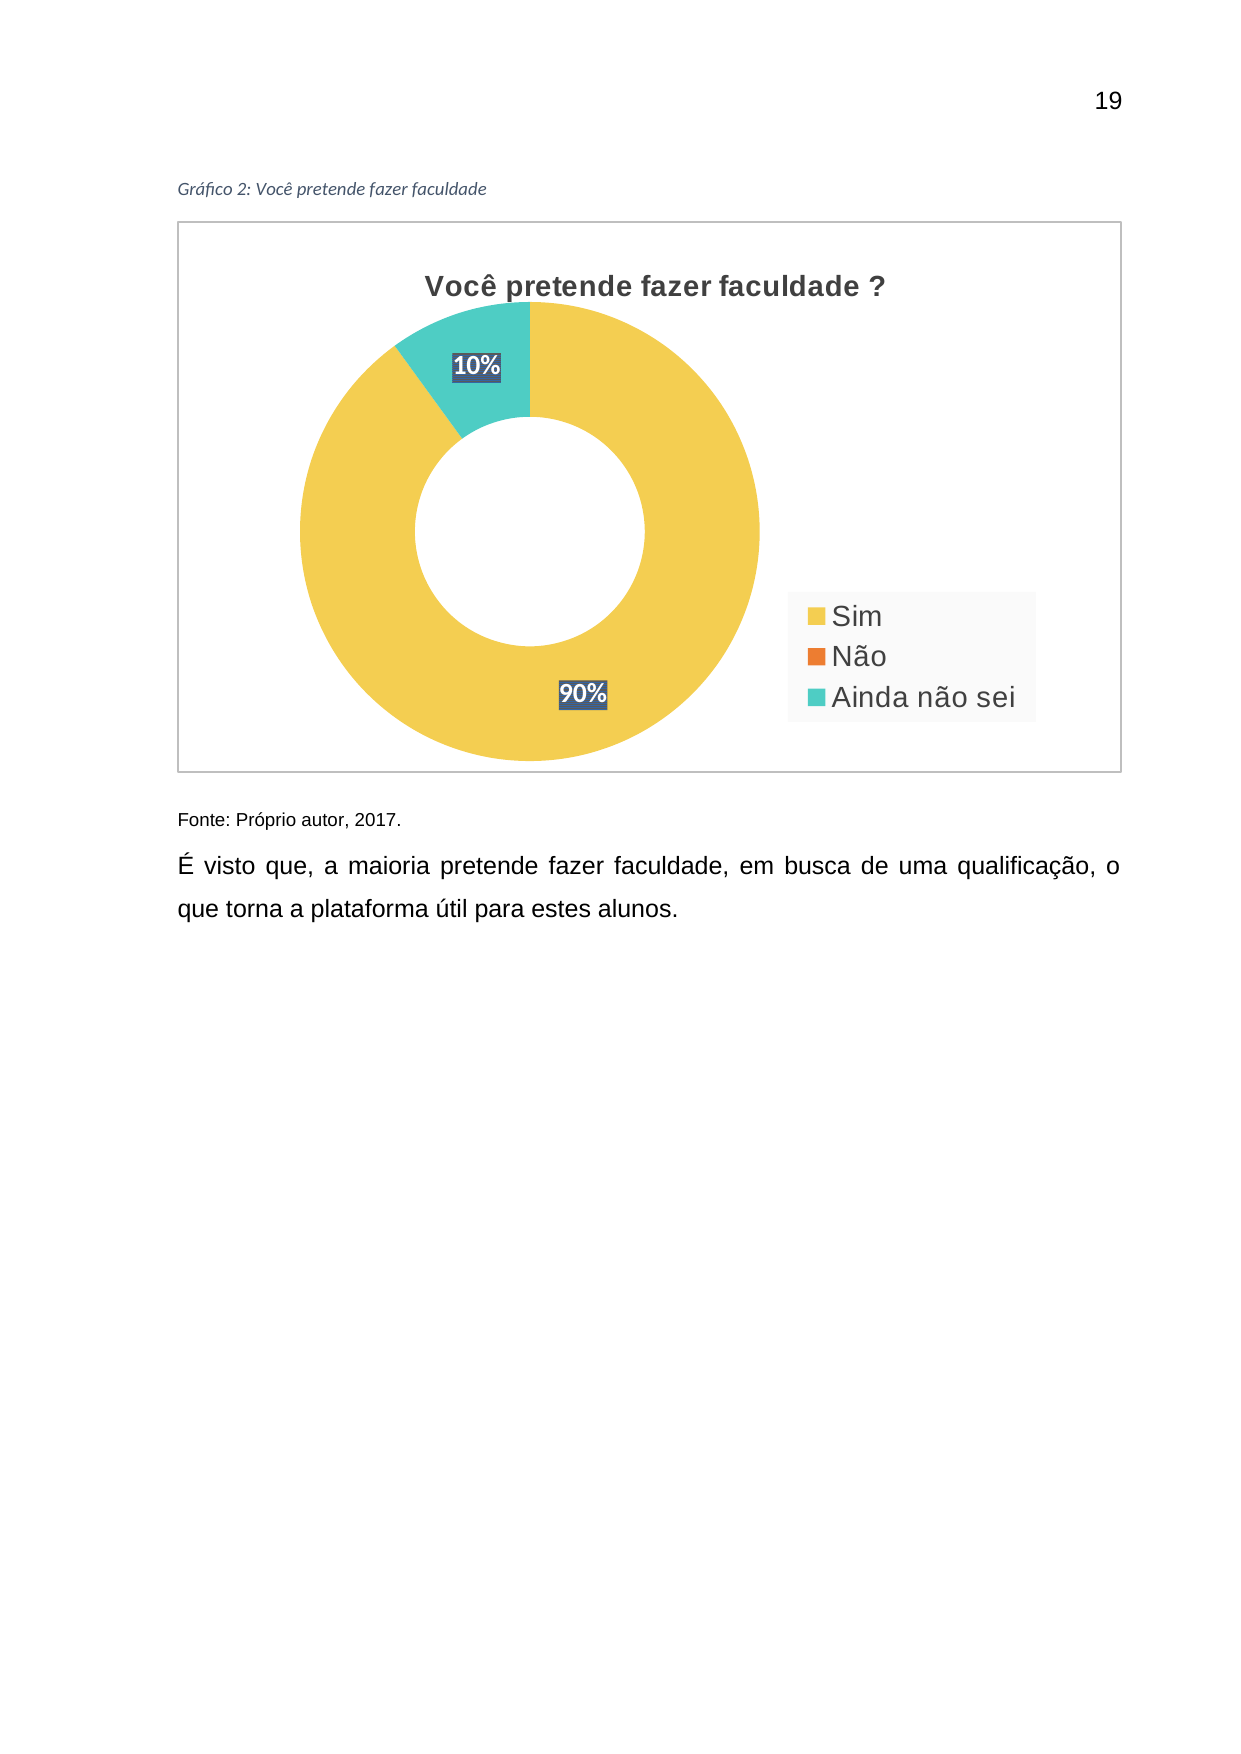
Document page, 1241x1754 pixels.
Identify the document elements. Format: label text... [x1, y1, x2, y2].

text É visto que, a maioria pretende fazer faculdade, em busca de uma qualificação, o que torna a plataforma útil para estes alunos. [177, 851, 1122, 923]
text Gráfico 2: Você pretende fazer faculdade [177, 177, 1122, 200]
text Fonte: Próprio autor, 2017. [177, 808, 1122, 830]
